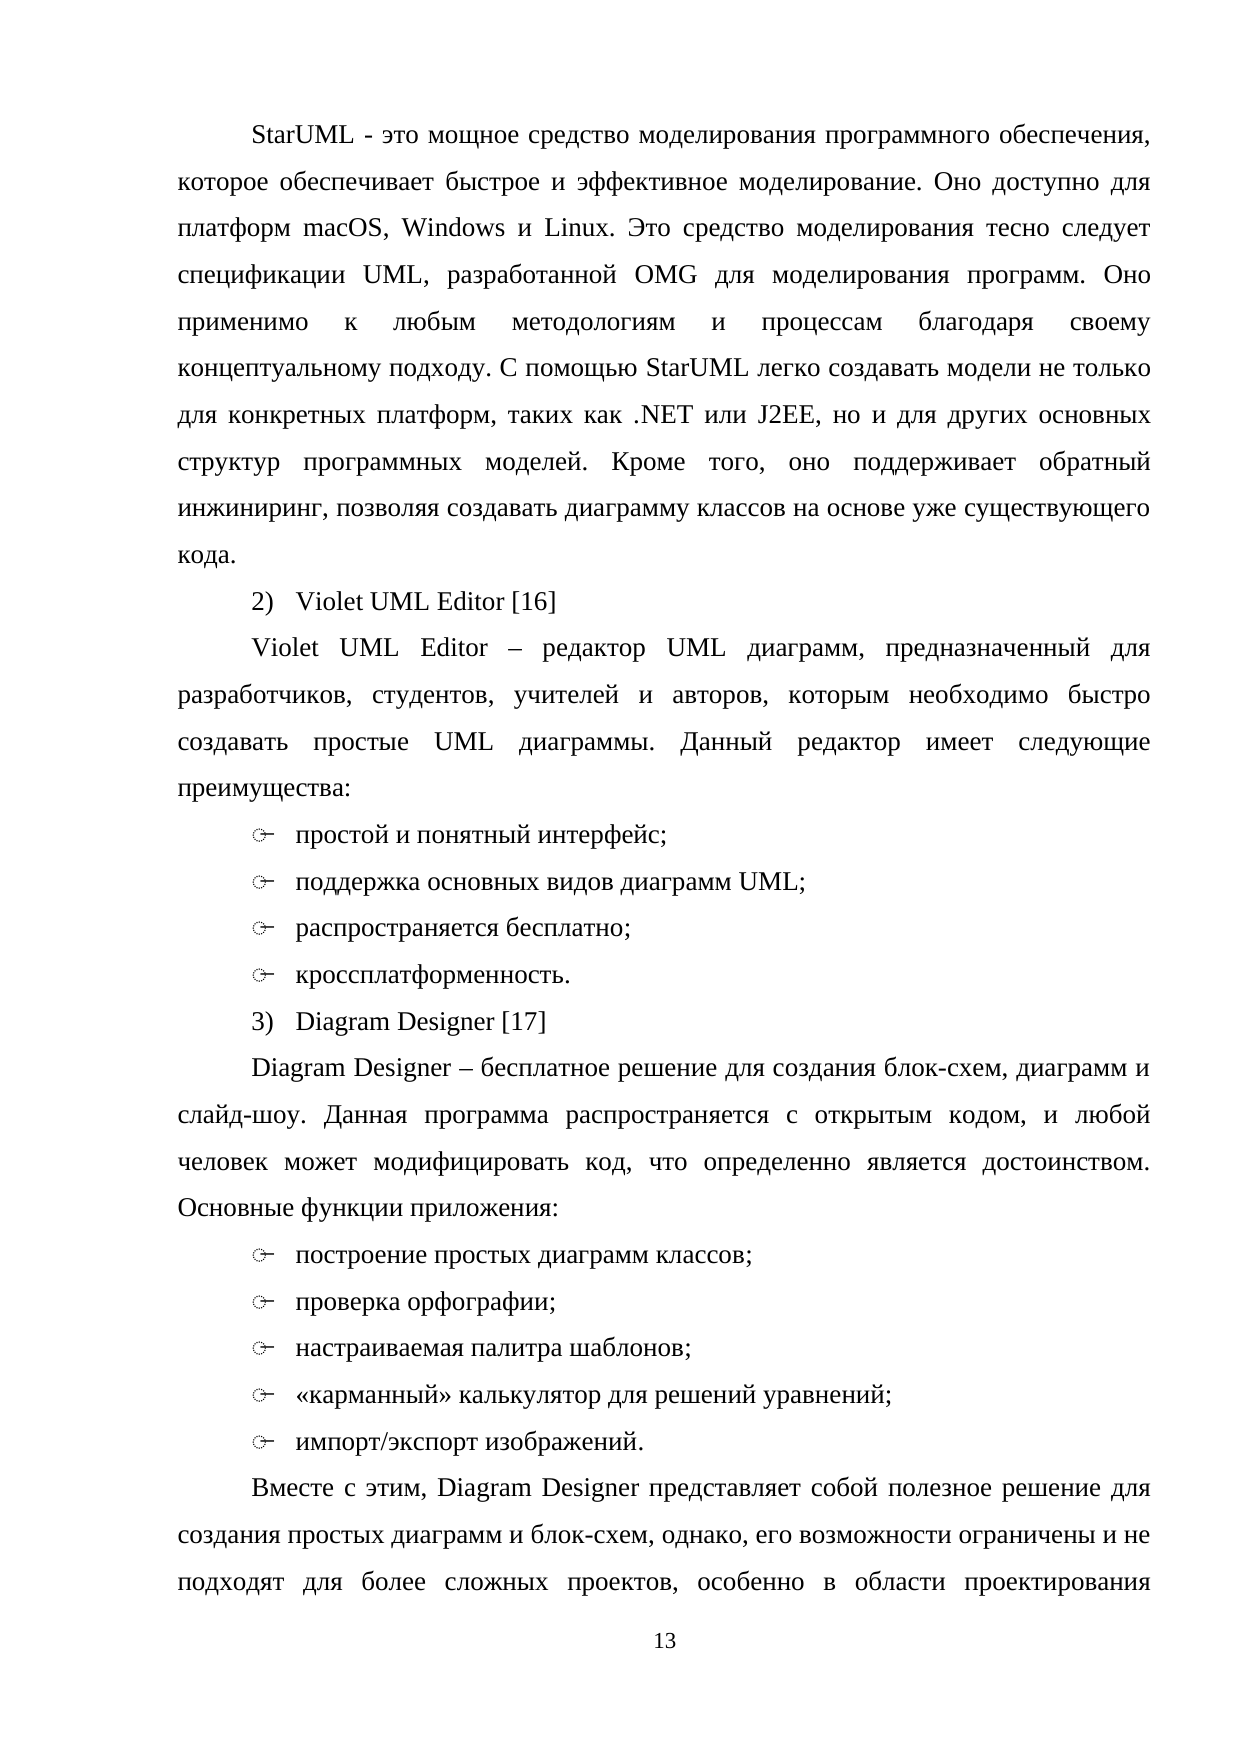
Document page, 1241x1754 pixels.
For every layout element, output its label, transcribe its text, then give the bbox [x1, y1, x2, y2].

list настраиваемая палитра шаблонов; [251, 1331, 1152, 1363]
list кроссплатформенность. [251, 958, 1152, 989]
text StarUML - это мощное средство моделирования программного обеспечения, которое обеспечивает быстрое и эффективное моделирование. Оно доступно для платформ macOS, Windows и Linux. Это средство моделирования тесно следует спецификации UML, разработанной OMG для моделирования программ. Оно применимо к любым методологиям и процессам благодаря своему концептуальному подходу. С помощью StarUML легко создавать модели не только для конкретных платформ, таких как .NET или J2EE, но и для других основных структур программных моделей. Кроме того, оно поддерживает обратный инжиниринг, позволяя создавать диаграмму классов на основе уже существующего кода. [177, 118, 1152, 569]
text Diagram Designer – бесплатное решение для создания блок-схем, диаграмм и слайд-шоу. Данная программа распространяется с открытым кодом, и любой человек может модифицировать код, что определенно является достоинством. Основные функции приложения: [177, 1051, 1152, 1223]
list Violet UML Editor [16] [251, 585, 1152, 616]
list построение простых диаграмм классов; [251, 1238, 1152, 1269]
list проверка орфографии; [251, 1285, 1152, 1316]
list простой и понятный интерфейс; [251, 818, 1152, 849]
list поддержка основных видов диаграмм UML; [251, 865, 1152, 896]
list распространяется бесплатно; [251, 911, 1152, 943]
text Violet UML Editor – редактор UML диаграмм, предназначенный для разработчиков, студентов, учителей и авторов, которым необходимо быстро создавать простые UML диаграммы. Данный редактор имеет следующие преимущества: [177, 631, 1152, 803]
list «карманный» калькулятор для решений уравнений; [251, 1378, 1152, 1409]
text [177, 1471, 1152, 1596]
list Diagram Designer [17] [251, 1005, 1152, 1036]
list импорт/экспорт изображений. [251, 1425, 1152, 1456]
